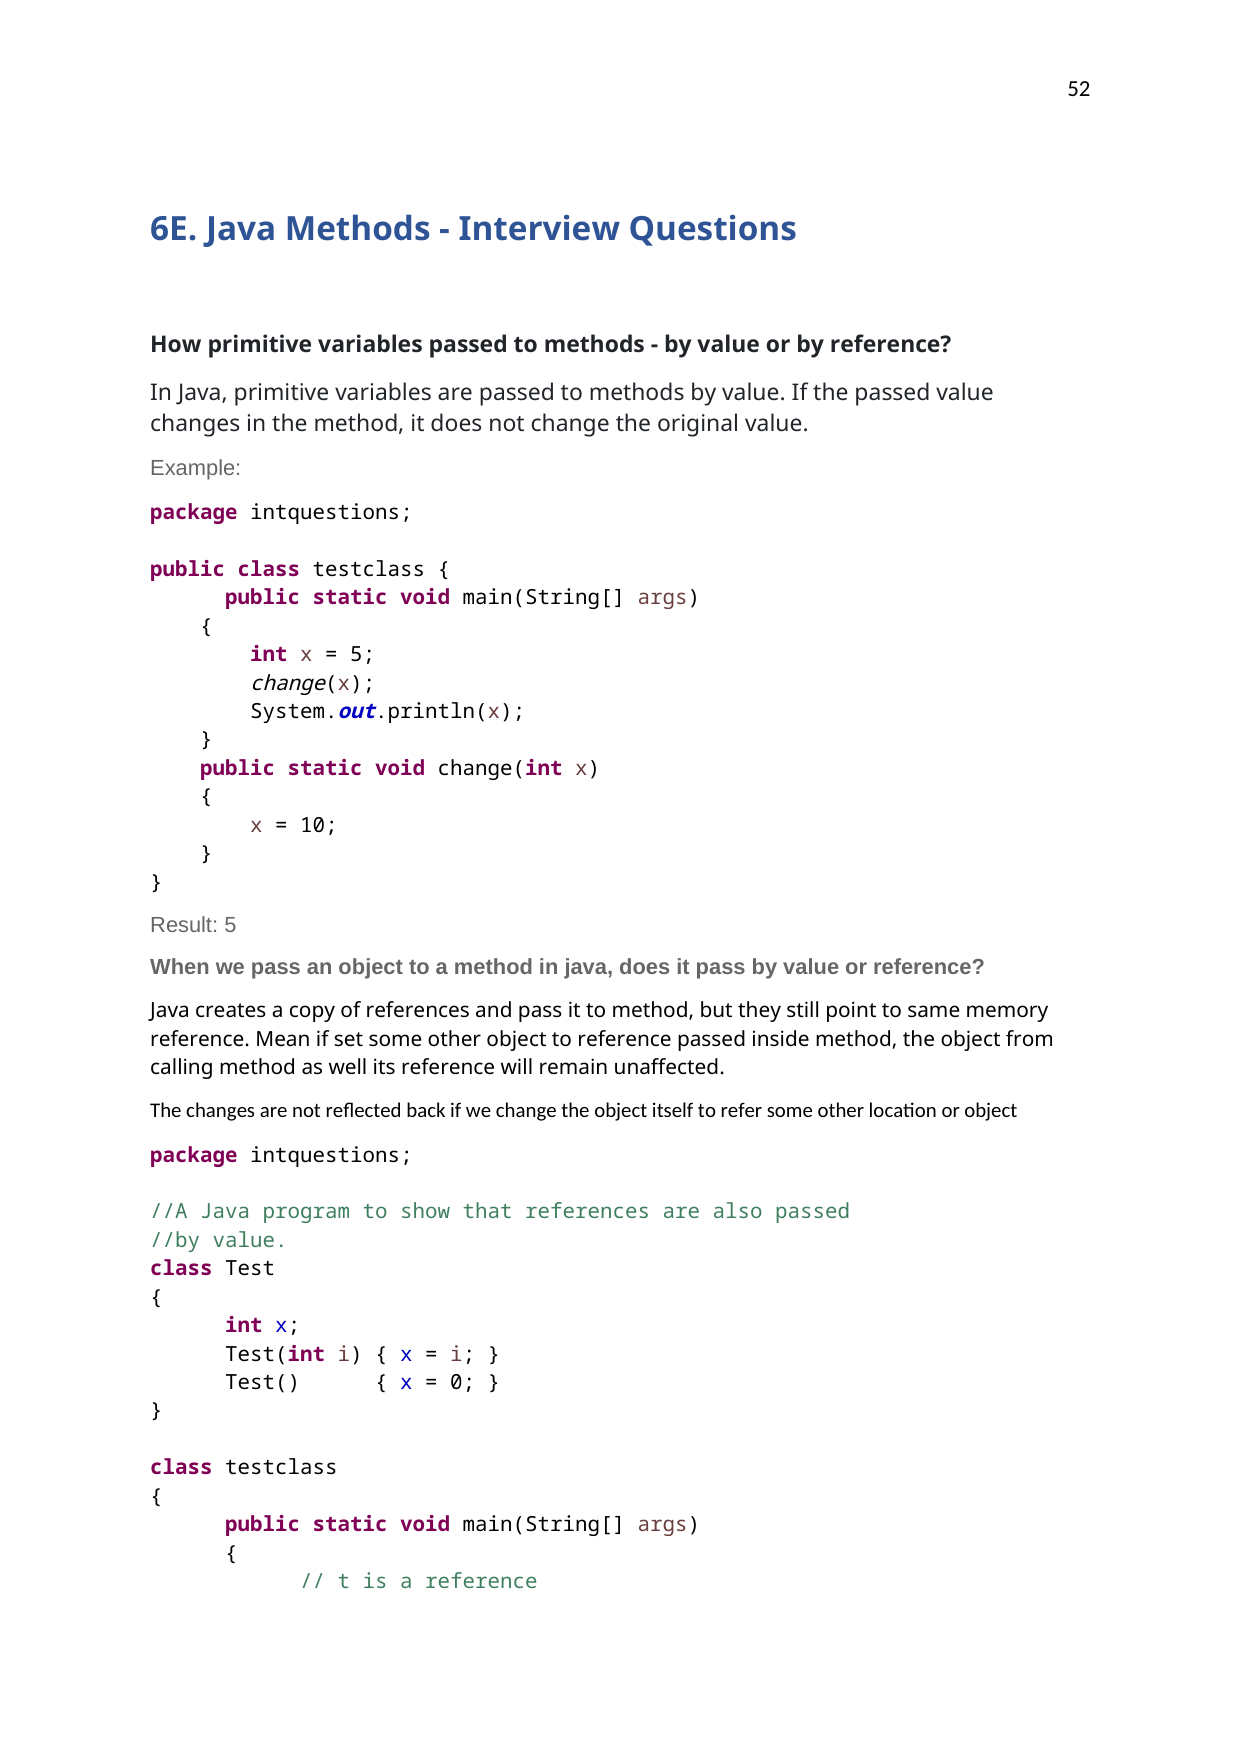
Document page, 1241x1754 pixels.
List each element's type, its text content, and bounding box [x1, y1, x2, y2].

subtitle 6E. Java Methods - Interview Questions [150, 205, 1090, 251]
text { [150, 1481, 1090, 1509]
text // t is a reference [150, 1566, 1090, 1595]
text } [150, 724, 1090, 753]
text } [150, 838, 1090, 867]
text Result: 5 [150, 912, 1090, 937]
text Test() { x = 0; } [150, 1367, 1090, 1396]
text class testclass [150, 1452, 1090, 1481]
text } [150, 1396, 1090, 1424]
text //by value. [150, 1225, 1090, 1253]
text In Java, primitive variables are passed to methods by value. If the passed value changes in the method, it does not change the original value. [809, 376, 1090, 438]
text Java creates a copy of references and pass it to method, but they still point to same memory reference. Mean if set some other object to reference passed inside method, the object from calling method as well its reference will remain unaffected. [150, 996, 1090, 1081]
text public static void main(String[] args) [150, 582, 1090, 611]
text { [150, 781, 1090, 810]
text { [150, 1282, 1090, 1310]
text Test(int i) { x = i; } [150, 1339, 1090, 1367]
text int x; [150, 1310, 1090, 1339]
text package intquestions; [150, 497, 1090, 526]
text //A Java program to show that references are also passed [150, 1197, 1090, 1225]
text The changes are not reflected back if we change the object itself to refer some other location or object [150, 1098, 1090, 1123]
text { [150, 1538, 1090, 1566]
text x = 10; [150, 810, 1090, 838]
text Example: [150, 455, 1090, 480]
text class Test [150, 1253, 1090, 1282]
text When we pass an object to a method in java, does it pass by value or reference? [150, 954, 1090, 979]
text System.out.println(x); [150, 696, 1090, 724]
text How primitive variables passed to methods - by value or by reference? [150, 328, 1090, 359]
text { [150, 611, 1090, 639]
text public class testclass { [150, 554, 1090, 582]
text int x = 5; [150, 639, 1090, 668]
text change(x); [150, 668, 1090, 696]
text public static void change(int x) [150, 753, 1090, 781]
text public static void main(String[] args) [150, 1509, 1090, 1538]
text package intquestions; [150, 1140, 1090, 1168]
text } [150, 867, 1090, 895]
